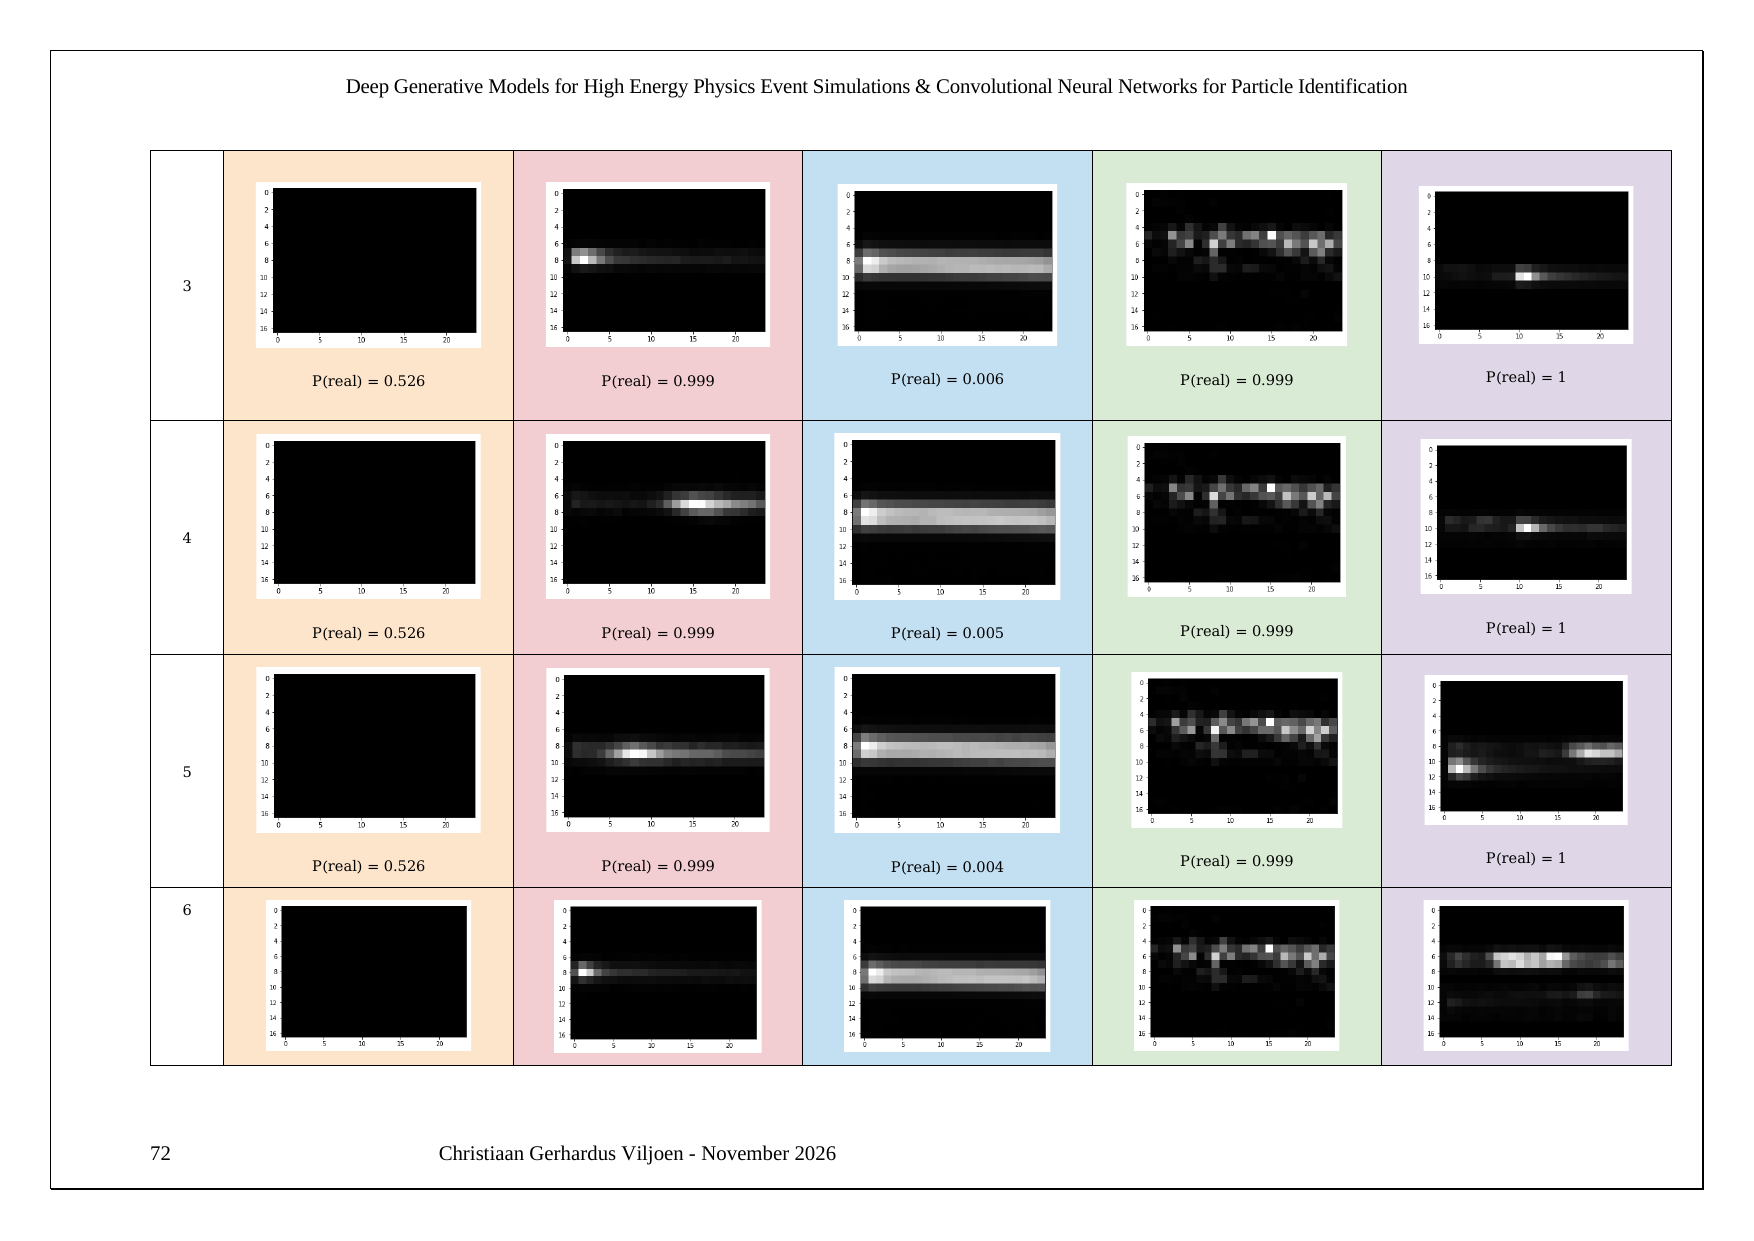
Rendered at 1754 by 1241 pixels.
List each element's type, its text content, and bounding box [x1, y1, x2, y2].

table_cell 3 [151, 151, 223, 420]
table_cell P(real) = 0.526 [224, 421, 513, 654]
table_cell P(real) = 1 [1382, 888, 1671, 1065]
table_cell P(real) = 0.526 [224, 151, 513, 420]
picture [837, 184, 1058, 346]
picture [1131, 672, 1343, 828]
picture [554, 900, 762, 1053]
table_cell P(real) = 1 [1382, 421, 1671, 654]
table_cell 6 [151, 888, 223, 1065]
table_cell P(real) = 0.999 [1093, 421, 1381, 654]
picture [1420, 439, 1632, 594]
table_cell P(real) = 1 [1382, 655, 1671, 887]
picture [1126, 183, 1348, 346]
table_cell P(real) = 1 [1382, 151, 1671, 420]
picture [546, 668, 770, 832]
picture [256, 667, 481, 833]
picture [266, 900, 472, 1051]
table_cell P(real) = 0.999 [514, 888, 802, 1065]
picture [545, 434, 771, 599]
table_cell P(real) = 0.999 [1093, 888, 1381, 1065]
picture [1134, 900, 1340, 1051]
picture [844, 900, 1051, 1052]
table_cell P(real) = 0.006 [803, 151, 1092, 420]
table_cell P(real) = 0.999 [514, 151, 802, 420]
table_cell P(real) = 0.999 [514, 655, 802, 887]
picture [256, 434, 481, 599]
table_cell P(real) = 0.004 [803, 655, 1092, 887]
picture [255, 182, 482, 348]
table_cell P(real) = 0.526 [224, 655, 513, 887]
table_cell P(real) = 0.005 [803, 421, 1092, 654]
picture [1424, 675, 1628, 825]
picture [834, 433, 1061, 600]
table_cell P(real) = 0.003 [803, 888, 1092, 1065]
picture [545, 182, 771, 347]
table_cell P(real) = 0.999 [514, 421, 802, 654]
table_cell P(real) = 0.999 [1093, 151, 1381, 420]
picture [1418, 186, 1634, 344]
picture [1423, 900, 1629, 1051]
table_cell P(real) = 0.999 [1093, 655, 1381, 887]
picture [834, 667, 1061, 833]
picture [1127, 436, 1346, 597]
table_cell 5 [151, 655, 223, 887]
table_cell P(real) = 0.526 [224, 888, 513, 1065]
table_cell 4 [151, 421, 223, 654]
